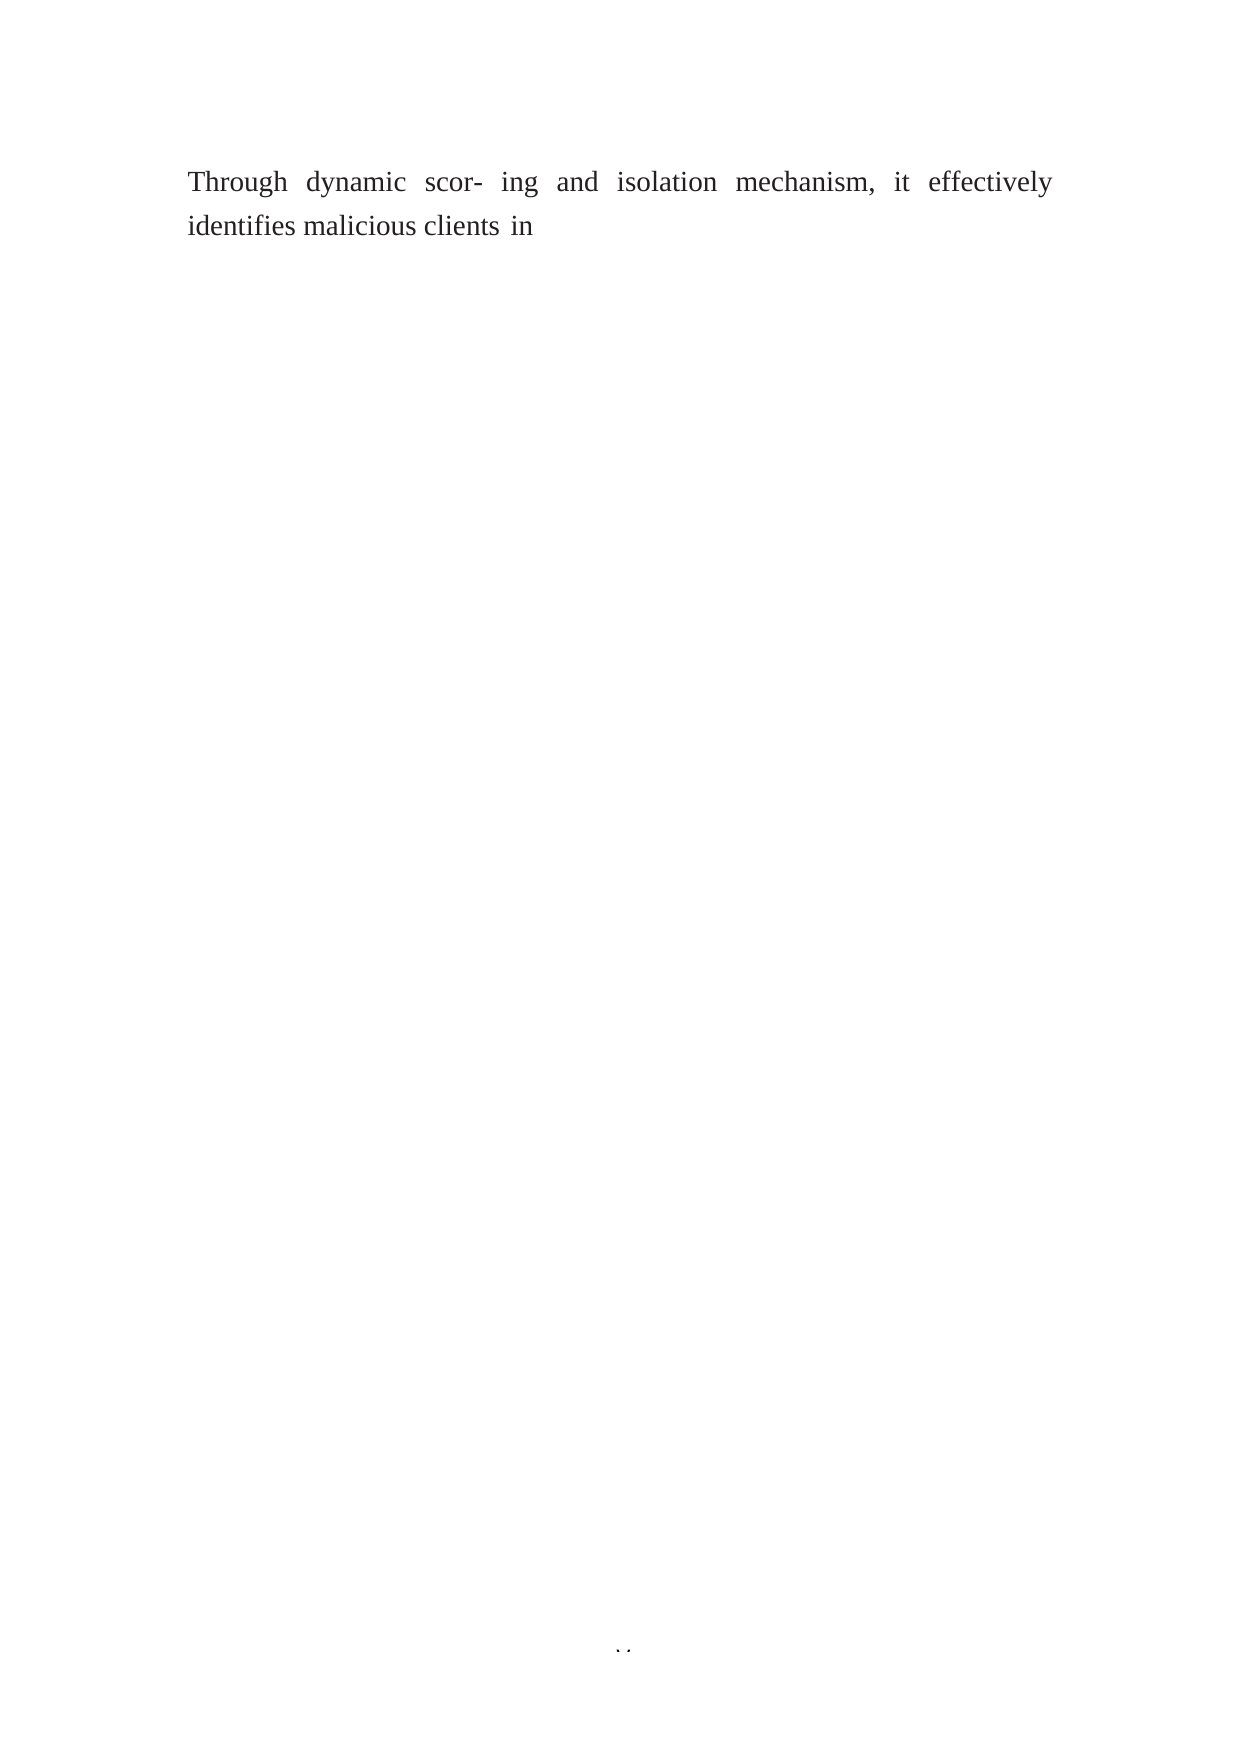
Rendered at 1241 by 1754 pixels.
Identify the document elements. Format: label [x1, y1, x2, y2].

list [187, 164, 1053, 242]
